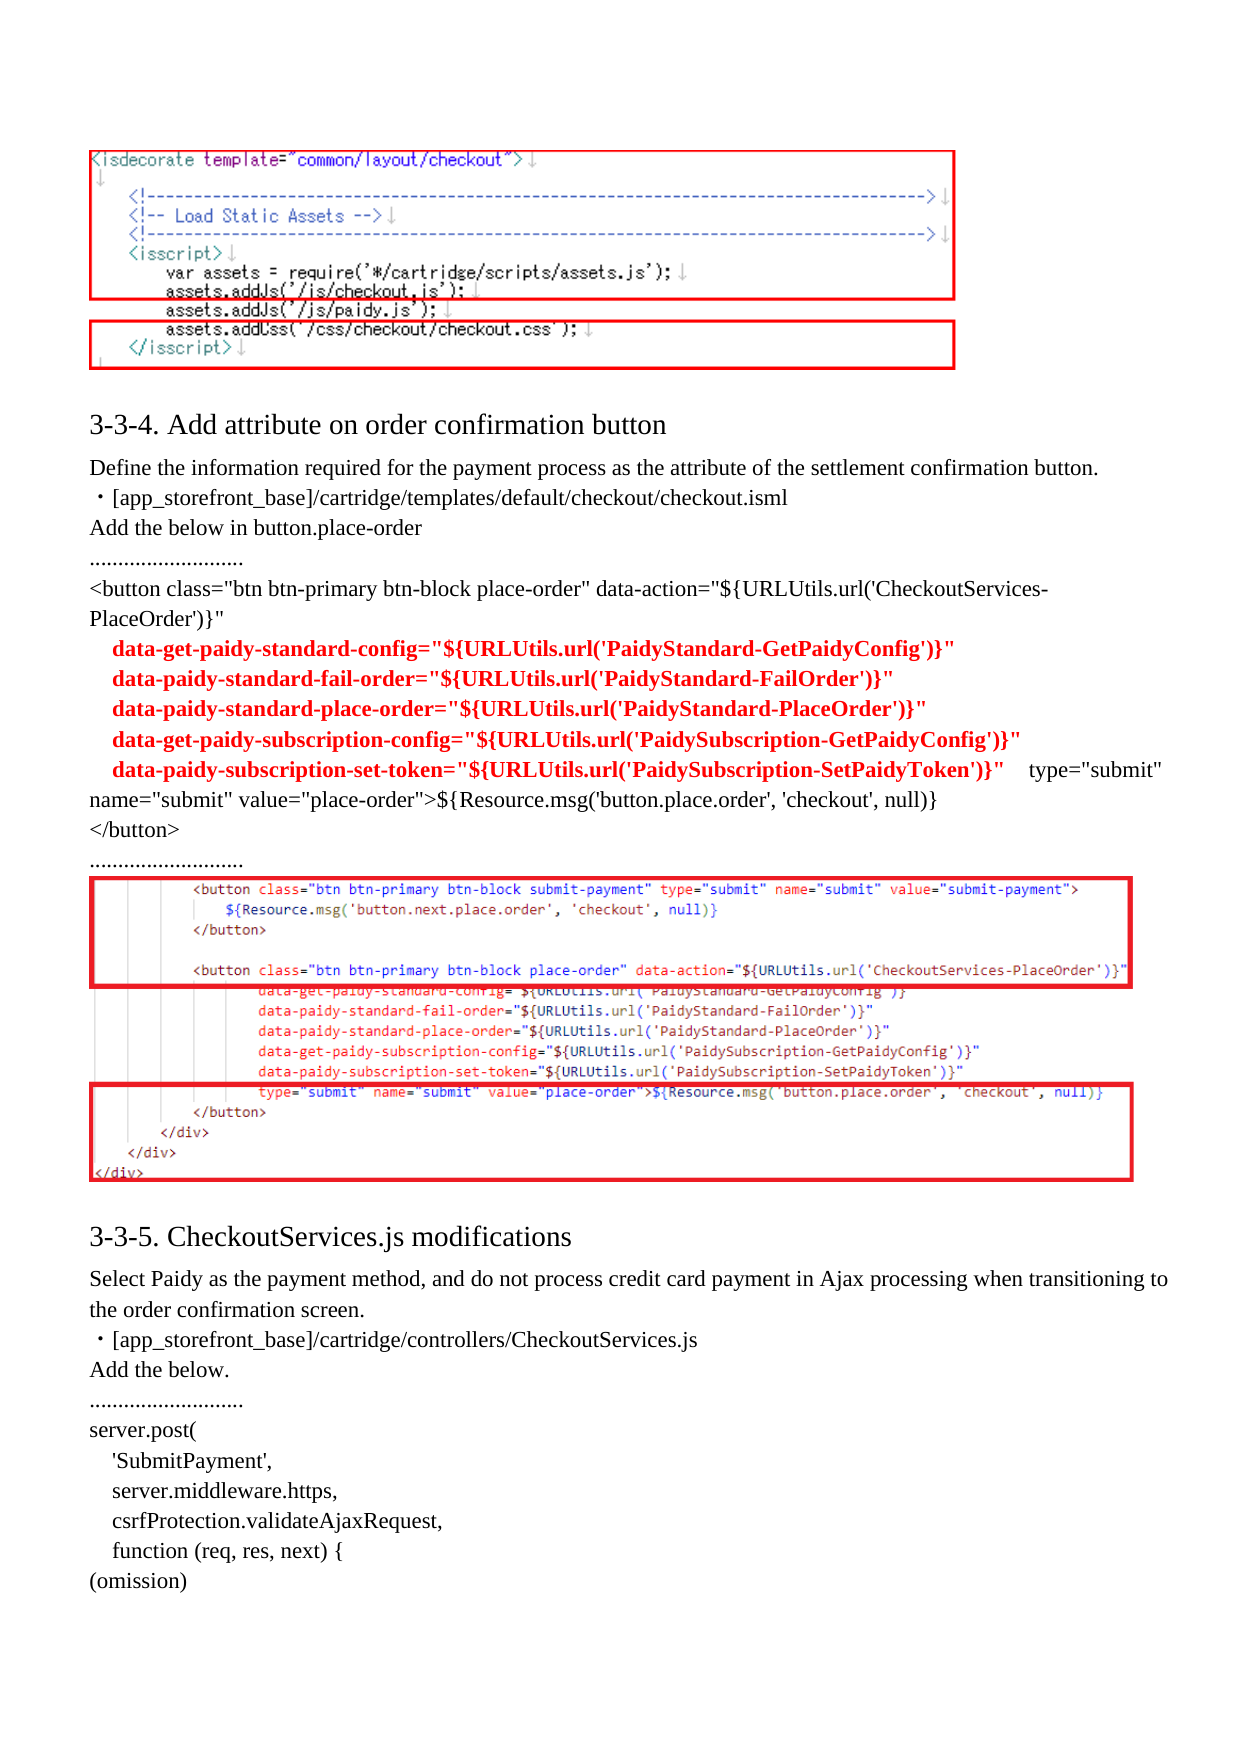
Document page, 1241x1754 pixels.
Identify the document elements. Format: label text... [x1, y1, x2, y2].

text server.middleware.https, [89, 1477, 1181, 1503]
text 'SubmitPayment', [89, 1447, 1181, 1473]
text function (req, res, next) { [89, 1537, 1181, 1564]
picture [89, 150, 975, 370]
text Select Paidy as the payment method, and do not process credit card payment in Ajax processing when transitioning to the order confirmation screen. [89, 1266, 1181, 1322]
text ・[app_storefront_base]/cartridge/templates/default/checkout/checkout.isml [89, 484, 1181, 510]
text ........................... [89, 847, 1181, 873]
text ........................... [89, 1386, 1181, 1413]
subtitle 3-3-5. CheckoutServices.js modifications [89, 1219, 1181, 1252]
text data-paidy-standard-place-order="${URLUtils.url('PaidyStandard-PlaceOrder')}" [89, 696, 1181, 722]
text </button> [89, 816, 1181, 843]
text (omission) [89, 1568, 1181, 1594]
text Add the below in button.place-order [89, 514, 1181, 541]
picture [89, 876, 1134, 1182]
text data-get-paidy-subscription-config="${URLUtils.url('PaidySubscription-GetPaidyConfig')}" [89, 726, 1181, 752]
text Define the information required for the payment process as the attribute of the settlement confirmation button. [89, 454, 1181, 480]
text Add the below. [89, 1356, 1181, 1382]
text server.post( [89, 1417, 1181, 1443]
text csrfProtection.validateAjaxRequest, [89, 1507, 1181, 1533]
text <button class="btn btn-primary btn-block place-order" data-action="${URLUtils.url('CheckoutServices-PlaceOrder')}" [89, 575, 1181, 631]
text data-paidy-standard-fail-order="${URLUtils.url('PaidyStandard-FailOrder')}" [89, 665, 1181, 692]
text data-paidy-subscription-set-token="${URLUtils.url('PaidySubscription-SetPaidyToken')}" type="submit" name="submit" value="place-order">${Resource.msg('button.place.order', 'checkout', null)} [89, 756, 1181, 812]
text ........................... [89, 544, 1181, 571]
subtitle 3-3-4. Add attribute on order confirmation button [89, 407, 1181, 441]
text data-get-paidy-standard-config="${URLUtils.url('PaidyStandard-GetPaidyConfig')}" [89, 635, 1181, 661]
text ・[app_storefront_base]/cartridge/controllers/CheckoutServices.js [89, 1326, 1181, 1352]
